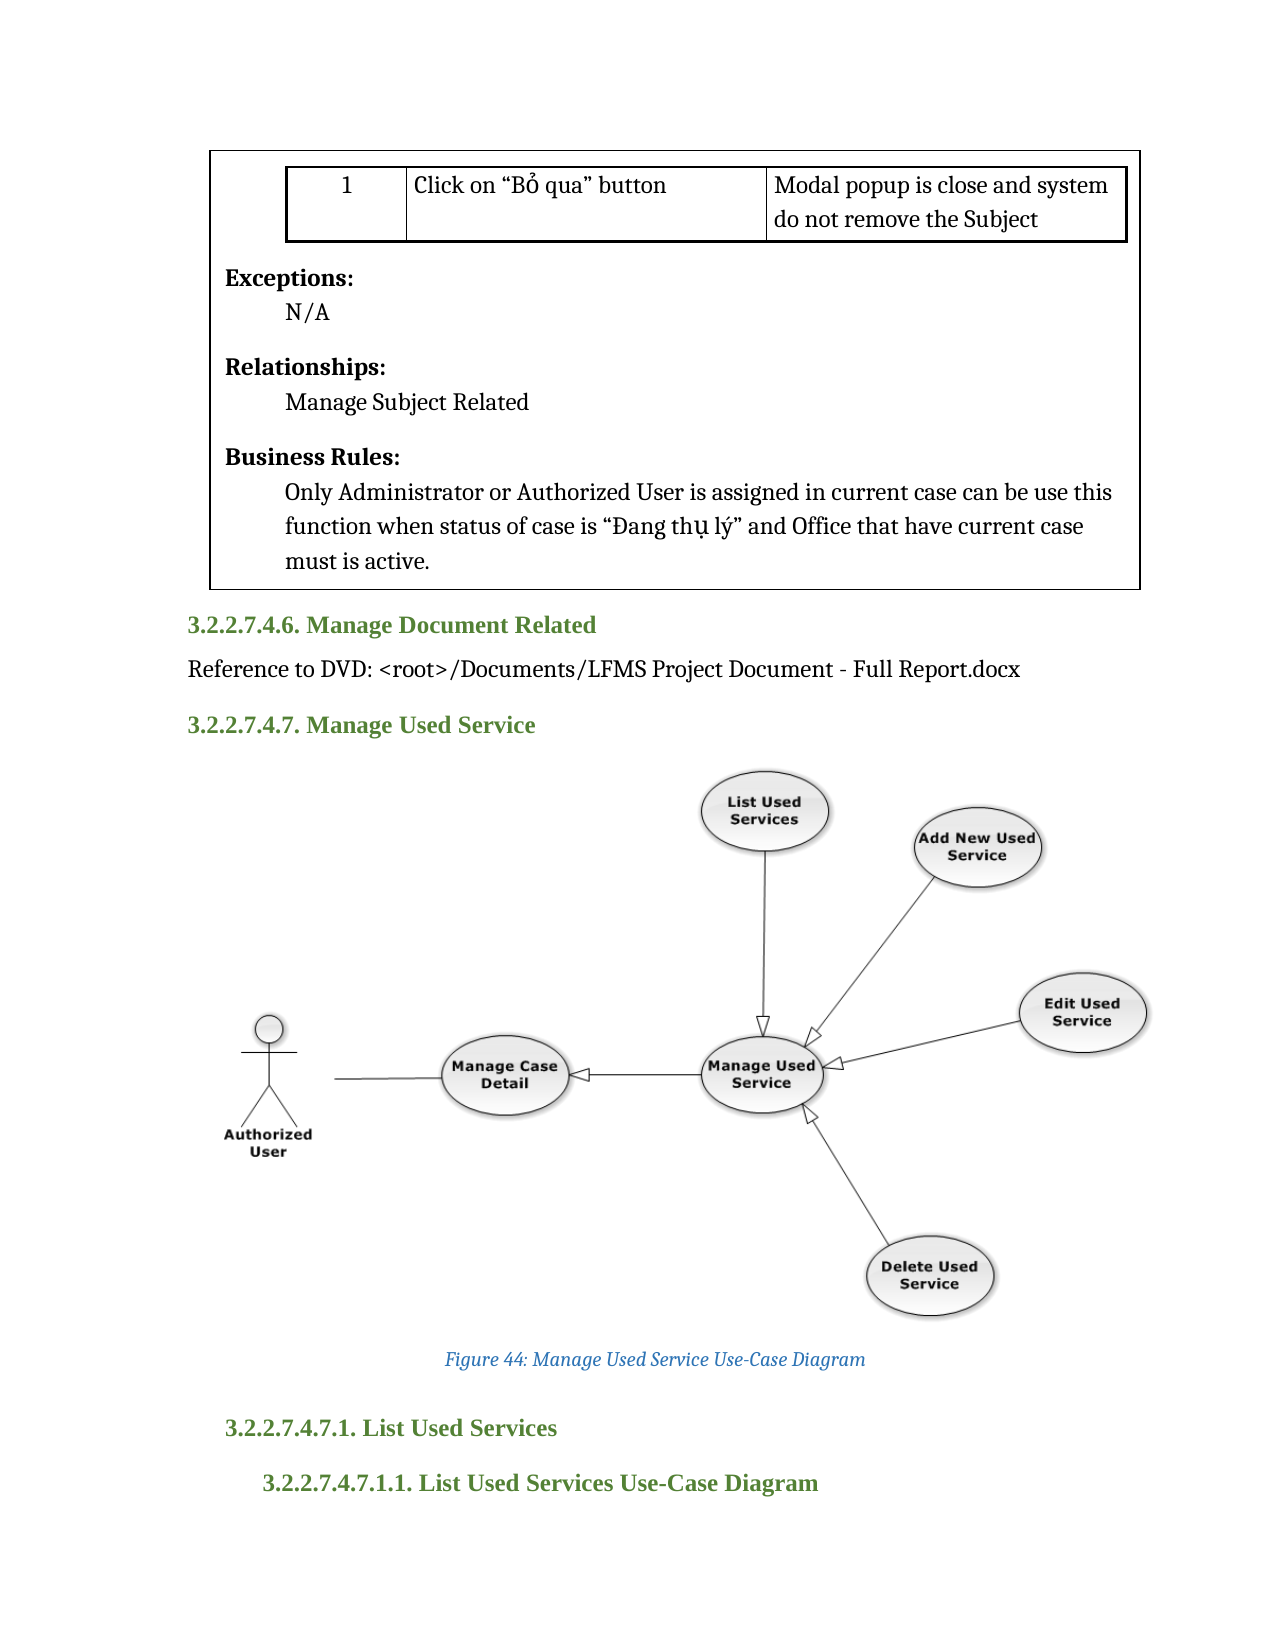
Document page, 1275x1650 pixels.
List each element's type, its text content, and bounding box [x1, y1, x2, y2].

picture [187, 755, 1163, 1332]
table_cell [211, 151, 1139, 588]
subtitle Manage Used Service [187, 711, 1125, 739]
subtitle Manage Document Related [187, 610, 1125, 639]
subtitle List Used Services [225, 1413, 1125, 1442]
text Reference to DVD: <root>/Documents/LFMS Project Document - Full Report.docx [187, 655, 1125, 684]
subtitle List Used Services Use-Case Diagram [262, 1468, 1125, 1497]
